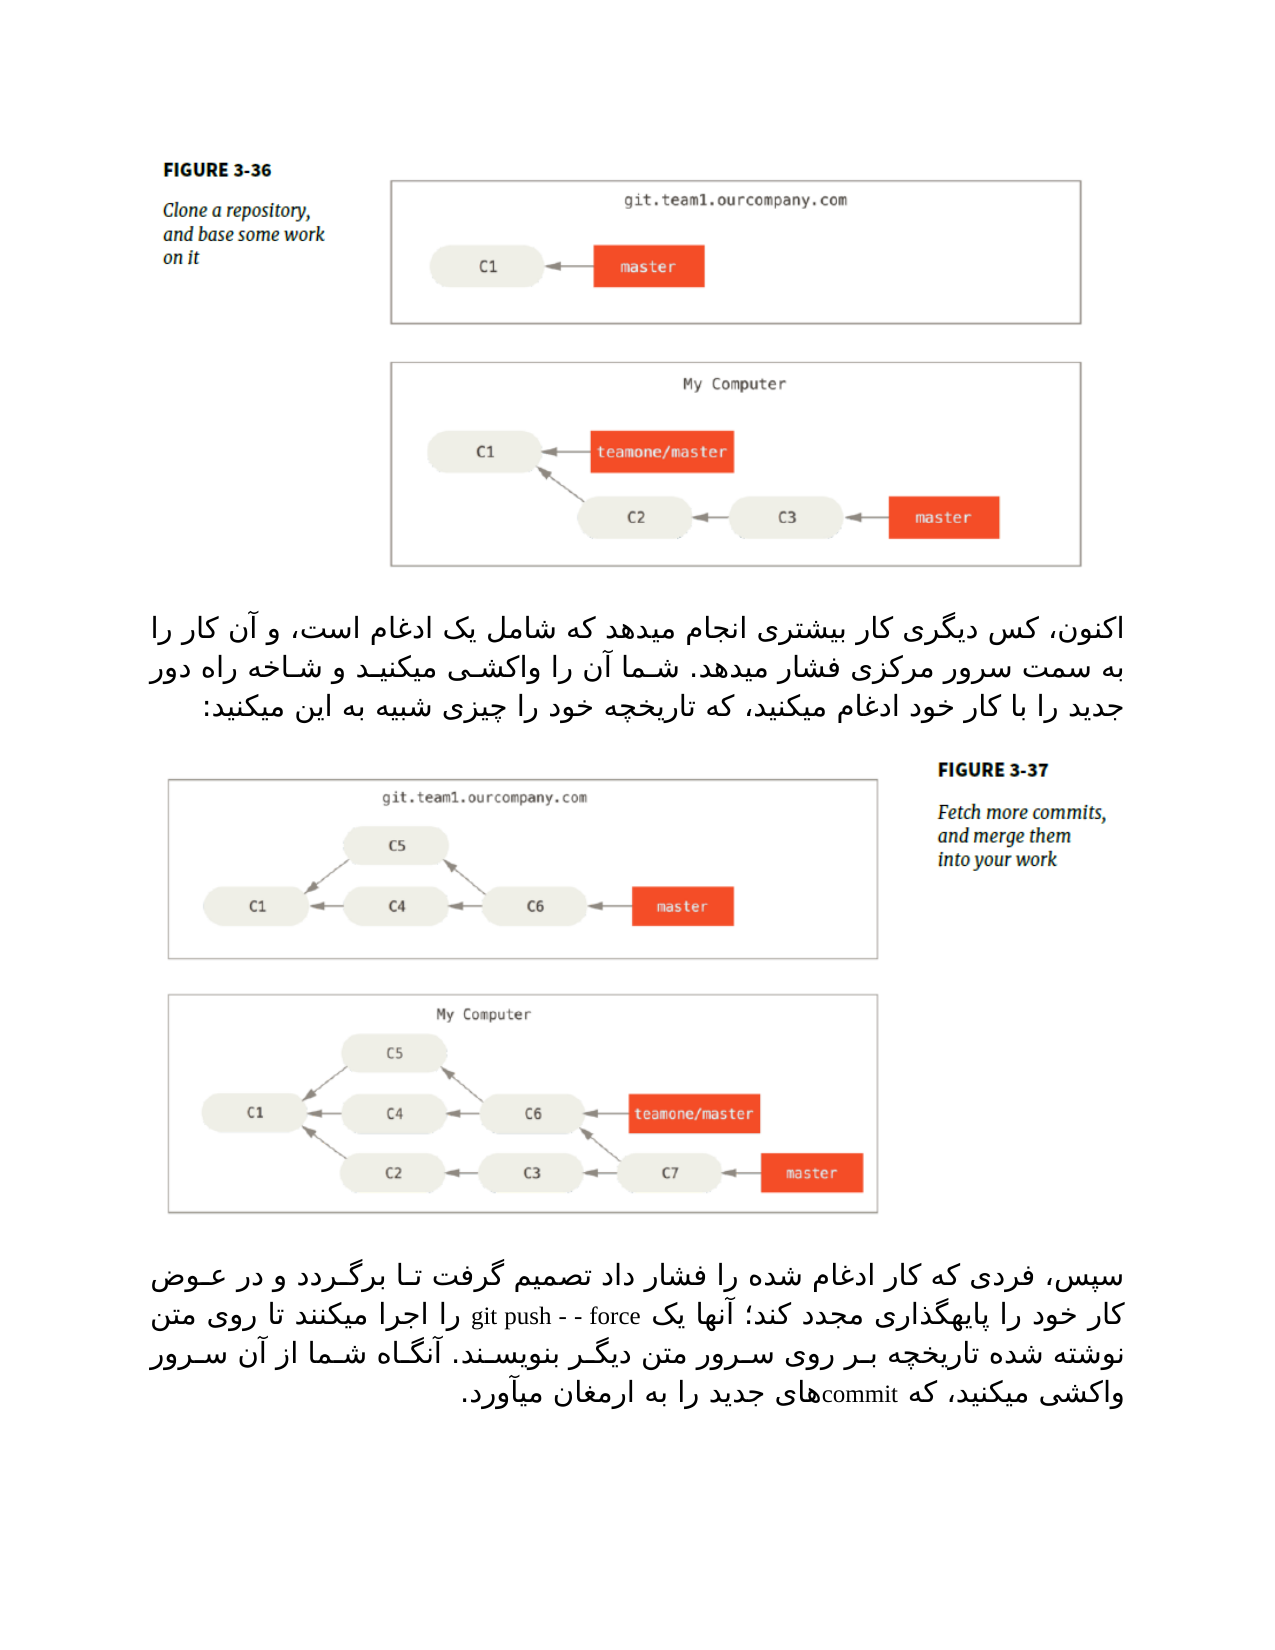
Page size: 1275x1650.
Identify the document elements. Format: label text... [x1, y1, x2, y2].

text سپس، فردی که کار ادغام شده را فشار داد تصمیم گرفت تا برگردد و در عوض کار خود را پایهگذاری مجدد کند؛ آنها یک git push - - force را اجرا میکنند تا روی متن نوشته شده تاریخچه بر روی سرور متن دیگر بنویسند. آنگاه شما از آن سرور واکشی میکنید، که commitهای جدید را به ارمغان میآورد. [150, 1258, 1125, 1409]
text اکنون، کس دیگری کار بیشتری انجام میدهد که شامل یک ادغام است، و آن کار را به سمت سرور مرکزی فشار میدهد. شما آن را واکشی میکنید و شاخه راه دور جدید را با کار خود ادغام میکنید، که تاریخچه خود را چیزی شبیه به این میکنید: [150, 611, 1125, 723]
